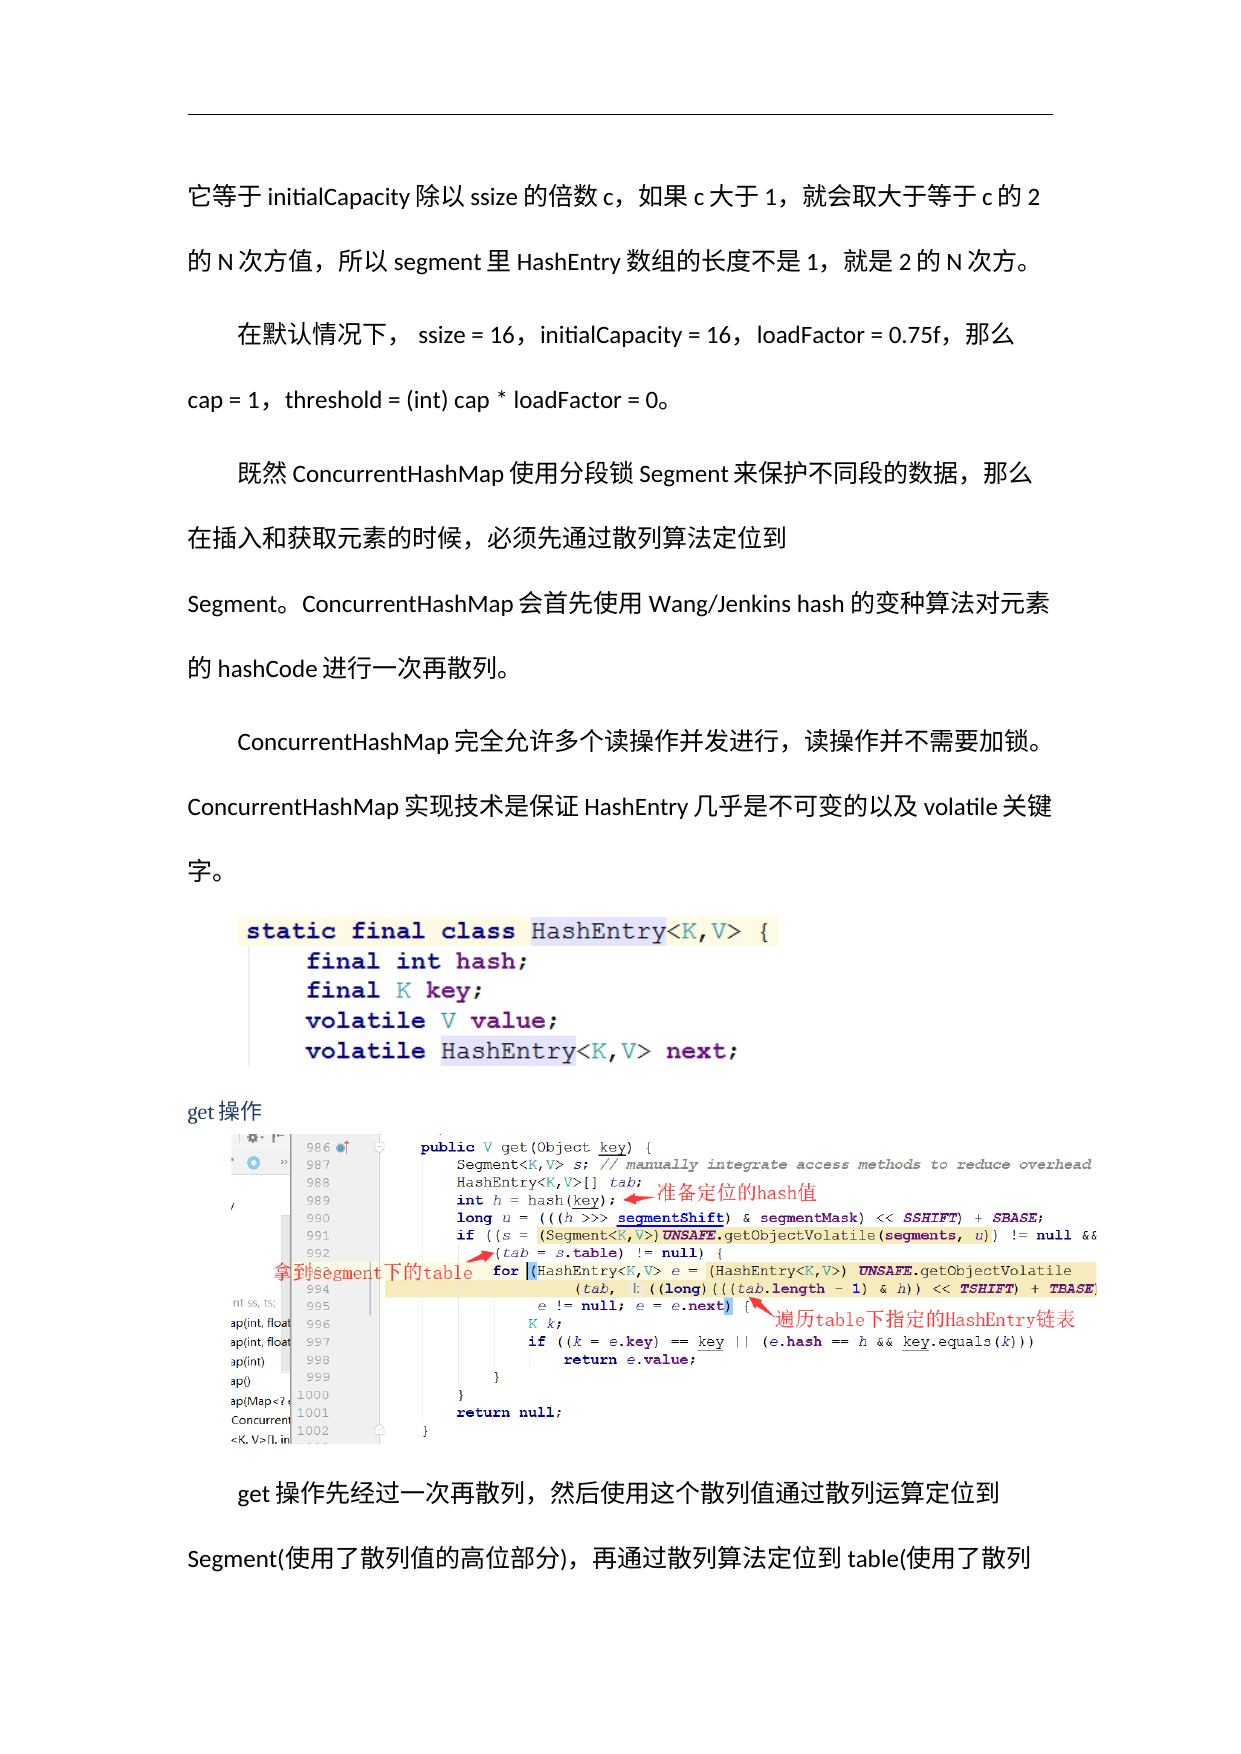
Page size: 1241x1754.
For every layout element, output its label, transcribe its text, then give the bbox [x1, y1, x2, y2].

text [187, 1459, 1053, 1589]
text ConcurrentHashMap完全允许多个读操作并发进行，读操作并不需要加锁。ConcurrentHashMap实现技术是保证HashEntry几乎是不可变的以及volatile关键字。 [187, 707, 1053, 902]
picture [231, 1134, 1097, 1444]
picture [237, 917, 779, 1066]
text 在默认情况下， ssize = 16，initialCapacity = 16，loadFactor = 0.75f，那么cap = 1，threshold = (int) cap * loadFactor = 0。 [187, 300, 1053, 430]
subtitle get操作 [187, 1094, 1053, 1126]
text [187, 162, 1053, 292]
text 既然ConcurrentHashMap使用分段锁Segment来保护不同段的数据，那么在插入和获取元素的时候，必须先通过散列算法定位到Segment。ConcurrentHashMap会首先使用Wang/Jenkins hash的变种算法对元素的hashCode进行一次再散列。 [187, 439, 1053, 699]
